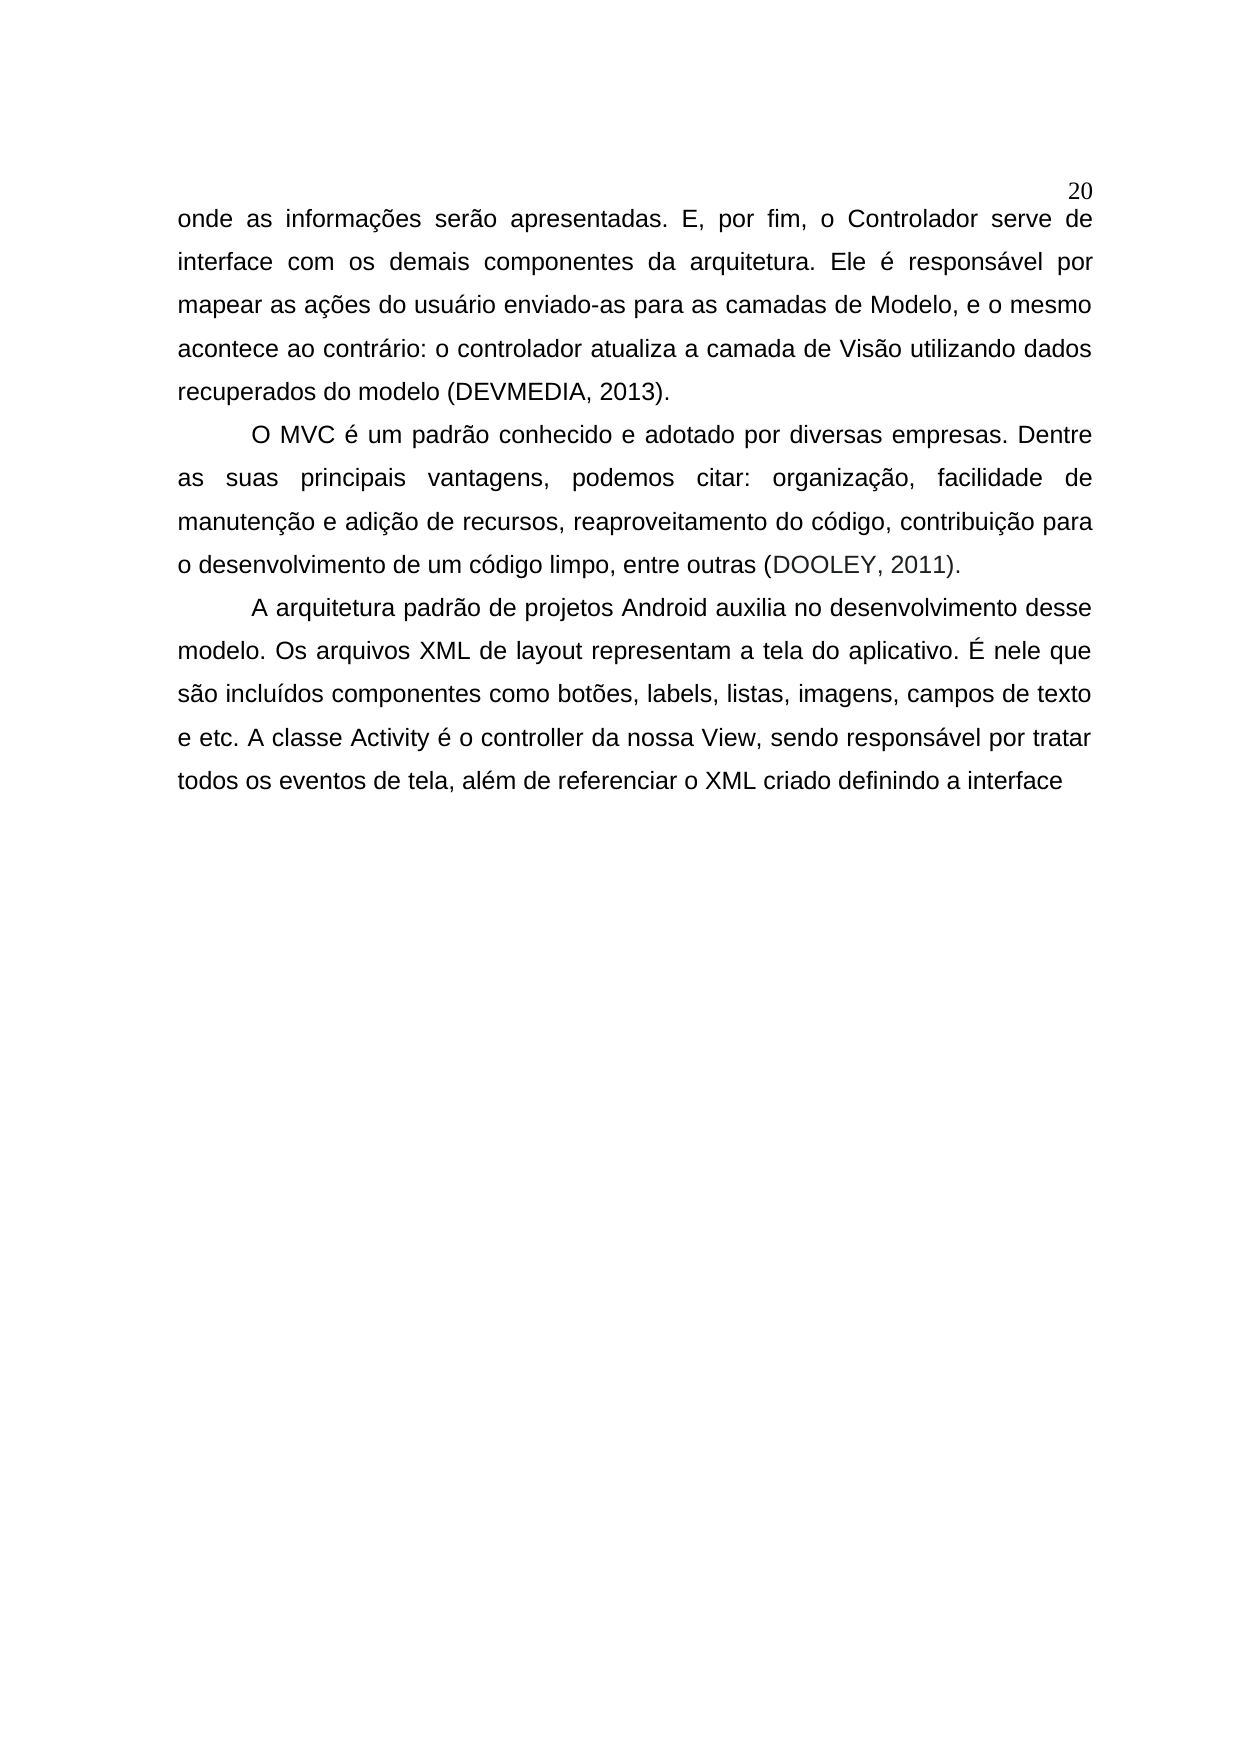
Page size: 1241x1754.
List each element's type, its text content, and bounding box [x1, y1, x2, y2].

text A arquitetura padrão de projetos Android auxilia no desenvolvimento desse modelo. Os arquivos XML de layout representam a tela do aplicativo. É nele que são incluídos componentes como botões, labels, listas, imagens, campos de texto e etc. A classe Activity é o controller da nossa View, sendo responsável por tratar todos os eventos de tela, além de referenciar o XML criado definindo a interface [177, 593, 1093, 794]
text O MVC é um padrão conhecido e adotado por diversas empresas. Dentre as suas principais vantagens, podemos citar: organização, facilidade de manutenção e adição de recursos, reaproveitamento do código, contribuição para o desenvolvimento de um código limpo, entre outras (DOOLEY, 2011). [177, 420, 1094, 578]
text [177, 204, 1094, 405]
